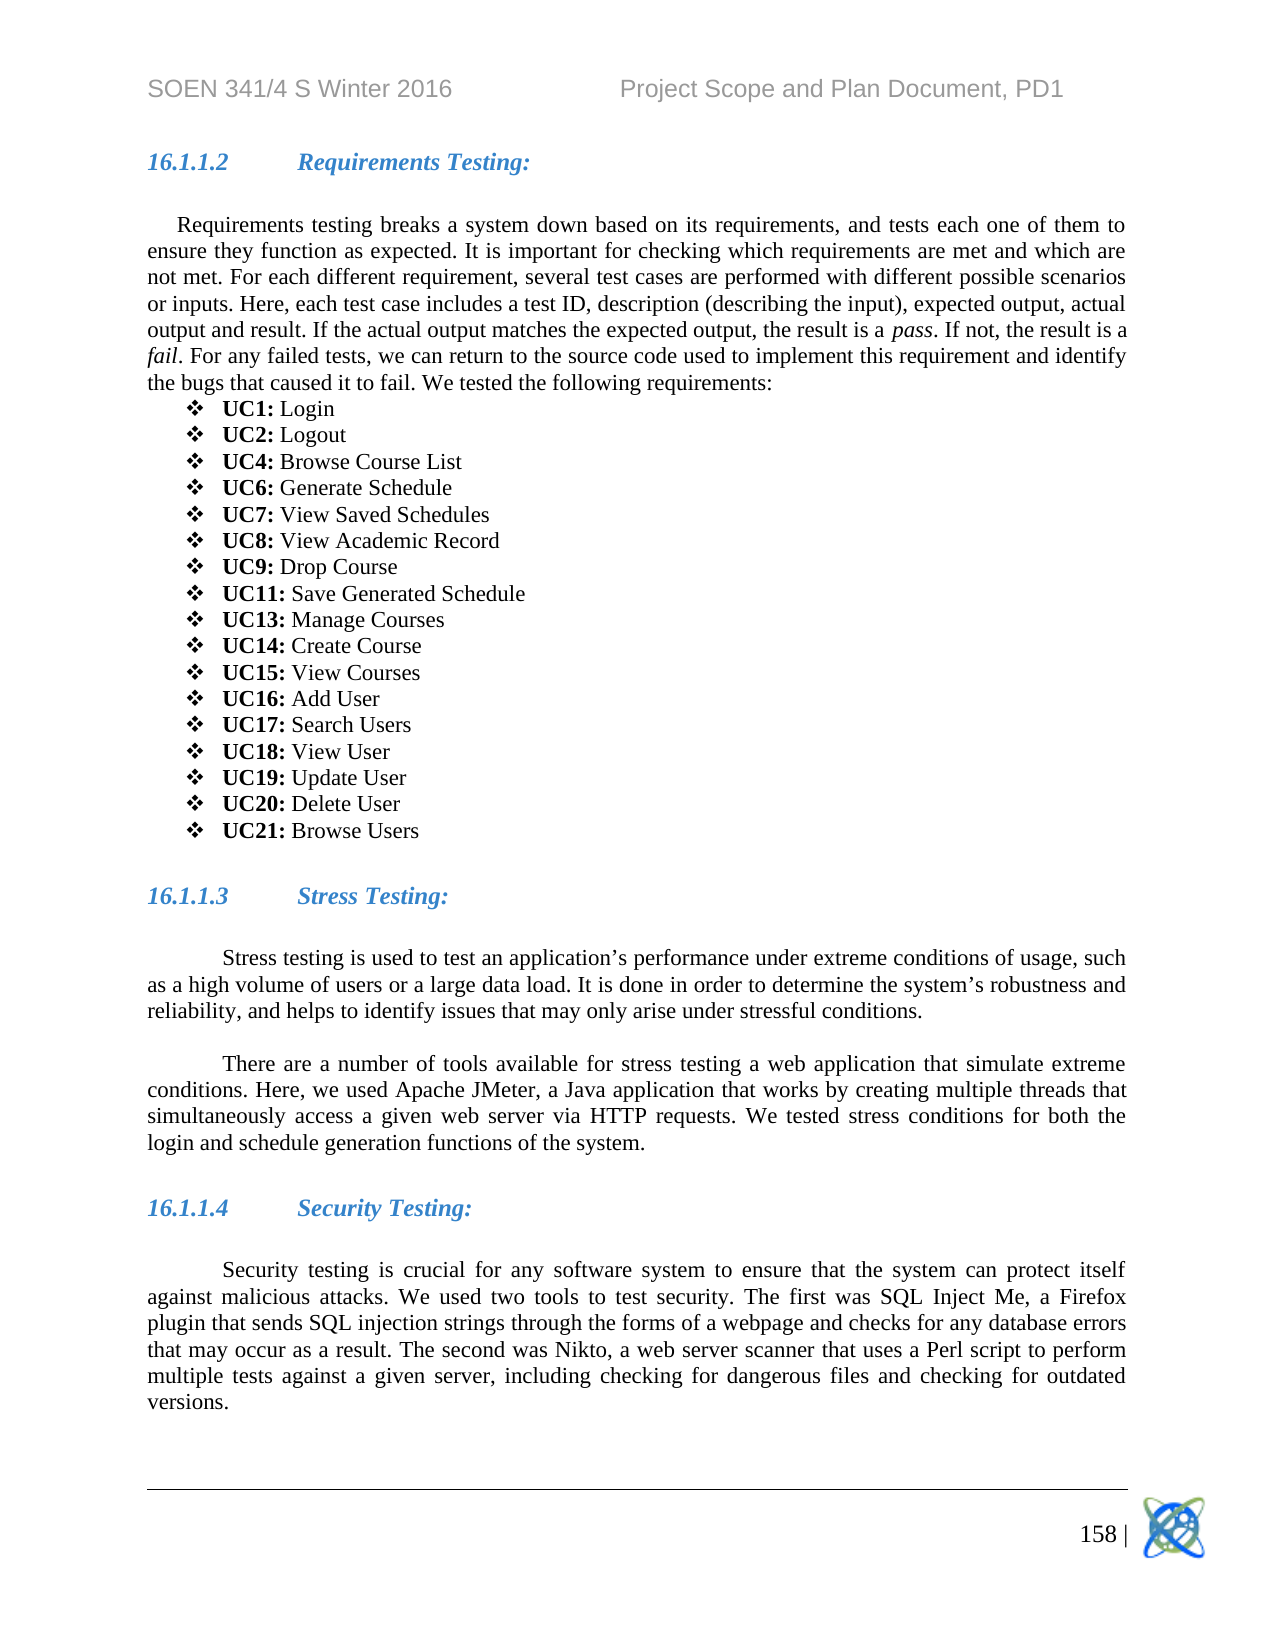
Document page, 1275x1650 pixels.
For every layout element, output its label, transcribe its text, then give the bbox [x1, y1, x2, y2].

list UC7: View Saved Schedules [184, 501, 1128, 527]
list UC14: Create Course [184, 632, 1128, 659]
text Security testing is crucial for any software system to ensure that the system can protect itself against malicious attacks. We used two tools to test security. The first was SQL Inject Me, a Firefox plugin that sends SQL injection strings through the forms of a webpage and checks for any database errors that may occur as a result. The second was Nikto, a web server scanner that uses a Perl script to perform multiple tests against a given server, including checking for dangerous files and checking for outdated versions. [147, 1257, 1128, 1415]
list UC6: Generate Schedule [184, 474, 1128, 501]
list UC4: Browse Course List [184, 448, 1128, 474]
picture [1123, 1490, 1224, 1566]
text Requirements Testing: [147, 147, 1128, 176]
list UC18: View User [184, 738, 1128, 764]
list UC13: Manage Courses [184, 606, 1128, 632]
list UC9: Drop Course [184, 553, 1128, 580]
text Requirements testing breaks a system down based on its requirements, and tests each one of them to ensure they function as expected. It is important for checking which requirements are met and which are not met. For each different requirement, several test cases are performed with different possible scenarios or inputs. Here, each test case includes a test ID, description (describing the input), expected output, actual output and result. If the actual output matches the expected output, the result is a pass. If not, the result is a fail. For any failed tests, we can return to the source code used to implement this requirement and identify the bugs that caused it to fail. We tested the following requirements: [147, 211, 1128, 395]
list UC16: Add User [184, 685, 1128, 711]
list UC11: Save Generated Schedule [184, 580, 1128, 606]
list UC17: Search Users [184, 711, 1128, 738]
list UC1: Login [184, 395, 1128, 422]
list UC20: Delete User [184, 791, 1128, 817]
list UC21: Browse Users [184, 817, 1128, 843]
text There are a number of tools available for stress testing a web application that simulate extreme conditions. Here, we used Apache JMeter, a Java application that works by creating multiple threads that simultaneously access a given web server via HTTP requests. We tested stress conditions for both the login and schedule generation functions of the system. [147, 1050, 1128, 1155]
text Stress Testing: [147, 881, 1128, 909]
list UC8: View Academic Record [184, 527, 1128, 553]
list UC15: View Courses [184, 659, 1128, 685]
list UC19: Update User [184, 764, 1128, 791]
text Stress testing is used to test an application’s performance under extreme conditions of usage, such as a high volume of users or a large data load. It is done in order to determine the system’s robustness and reliability, and helps to identify issues that may only arise under stressful conditions. [147, 944, 1128, 1023]
text Security Testing: [147, 1193, 1128, 1222]
list UC2: Logout [184, 422, 1128, 448]
